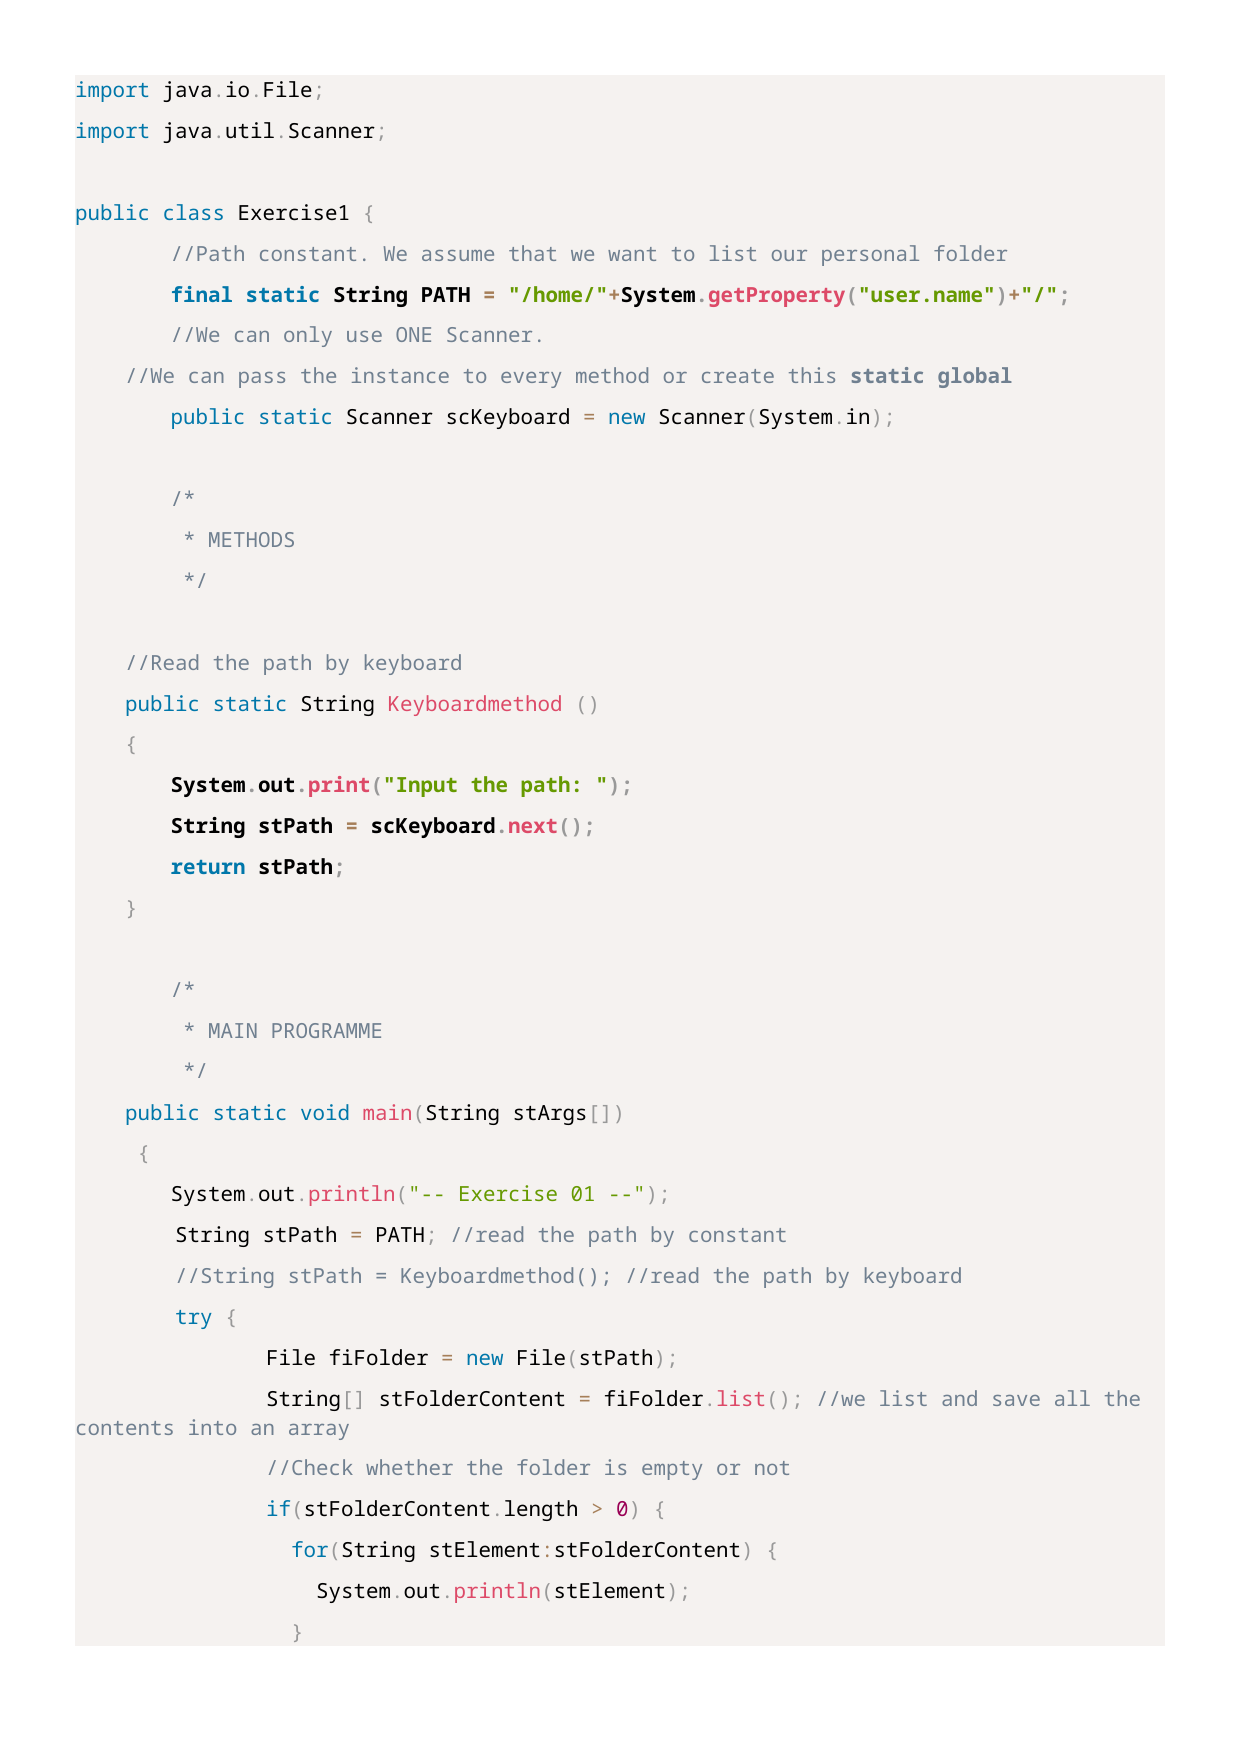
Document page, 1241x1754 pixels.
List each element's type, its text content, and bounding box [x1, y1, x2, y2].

text public class Exercise1 { [75, 198, 1165, 226]
text File fiFolder = new File(stPath); [75, 1343, 1165, 1372]
text for(String stElement:stFolderContent) { [75, 1535, 1165, 1564]
text { [75, 729, 1165, 758]
text */ [75, 1057, 1165, 1085]
text import java.io.File; [75, 75, 1165, 103]
text */ [75, 566, 1165, 595]
text /* [75, 484, 1165, 513]
text String stPath = scKeyboard.next(); [75, 811, 1165, 840]
text { [75, 1138, 1165, 1167]
text if(stFolderContent.length > 0) { [75, 1494, 1165, 1523]
text final static String PATH = "/home/"+System.getProperty("user.name")+"/"; [75, 280, 1165, 308]
text * METHODS [75, 525, 1165, 554]
text System.out.println(stElement); [75, 1576, 1165, 1605]
text System.out.print("Input the path: "); [75, 771, 1165, 799]
text return stPath; [75, 852, 1165, 881]
text try { [75, 1302, 1165, 1331]
text //Check whether the folder is empty or not [75, 1453, 1165, 1482]
text } [75, 1617, 1165, 1646]
text //String stPath = Keyboardmethod(); //read the path by keyboard [75, 1261, 1165, 1290]
text public static Scanner scKeyboard = new Scanner(System.in); [75, 402, 1165, 431]
text /* [75, 975, 1165, 1003]
text //Path constant. We assume that we want to list our personal folder [75, 239, 1165, 267]
text import java.util.Scanner; [75, 116, 1165, 144]
text * MAIN PROGRAMME [75, 1016, 1165, 1044]
text System.out.println("-- Exercise 01 --"); [75, 1179, 1165, 1208]
text } [75, 893, 1165, 922]
text //We can pass the instance to every method or create this static global [75, 362, 1165, 390]
text String[] stFolderContent = fiFolder.list(); //we list and save all the contents into an array [75, 1384, 1165, 1441]
text String stPath = PATH; //read the path by constant [75, 1220, 1165, 1249]
text public static String Keyboardmethod () [75, 689, 1165, 717]
text public static void main(String stArgs[]) [75, 1098, 1165, 1126]
text //We can only use ONE Scanner. [75, 321, 1165, 349]
text //Read the path by keyboard [75, 648, 1165, 676]
